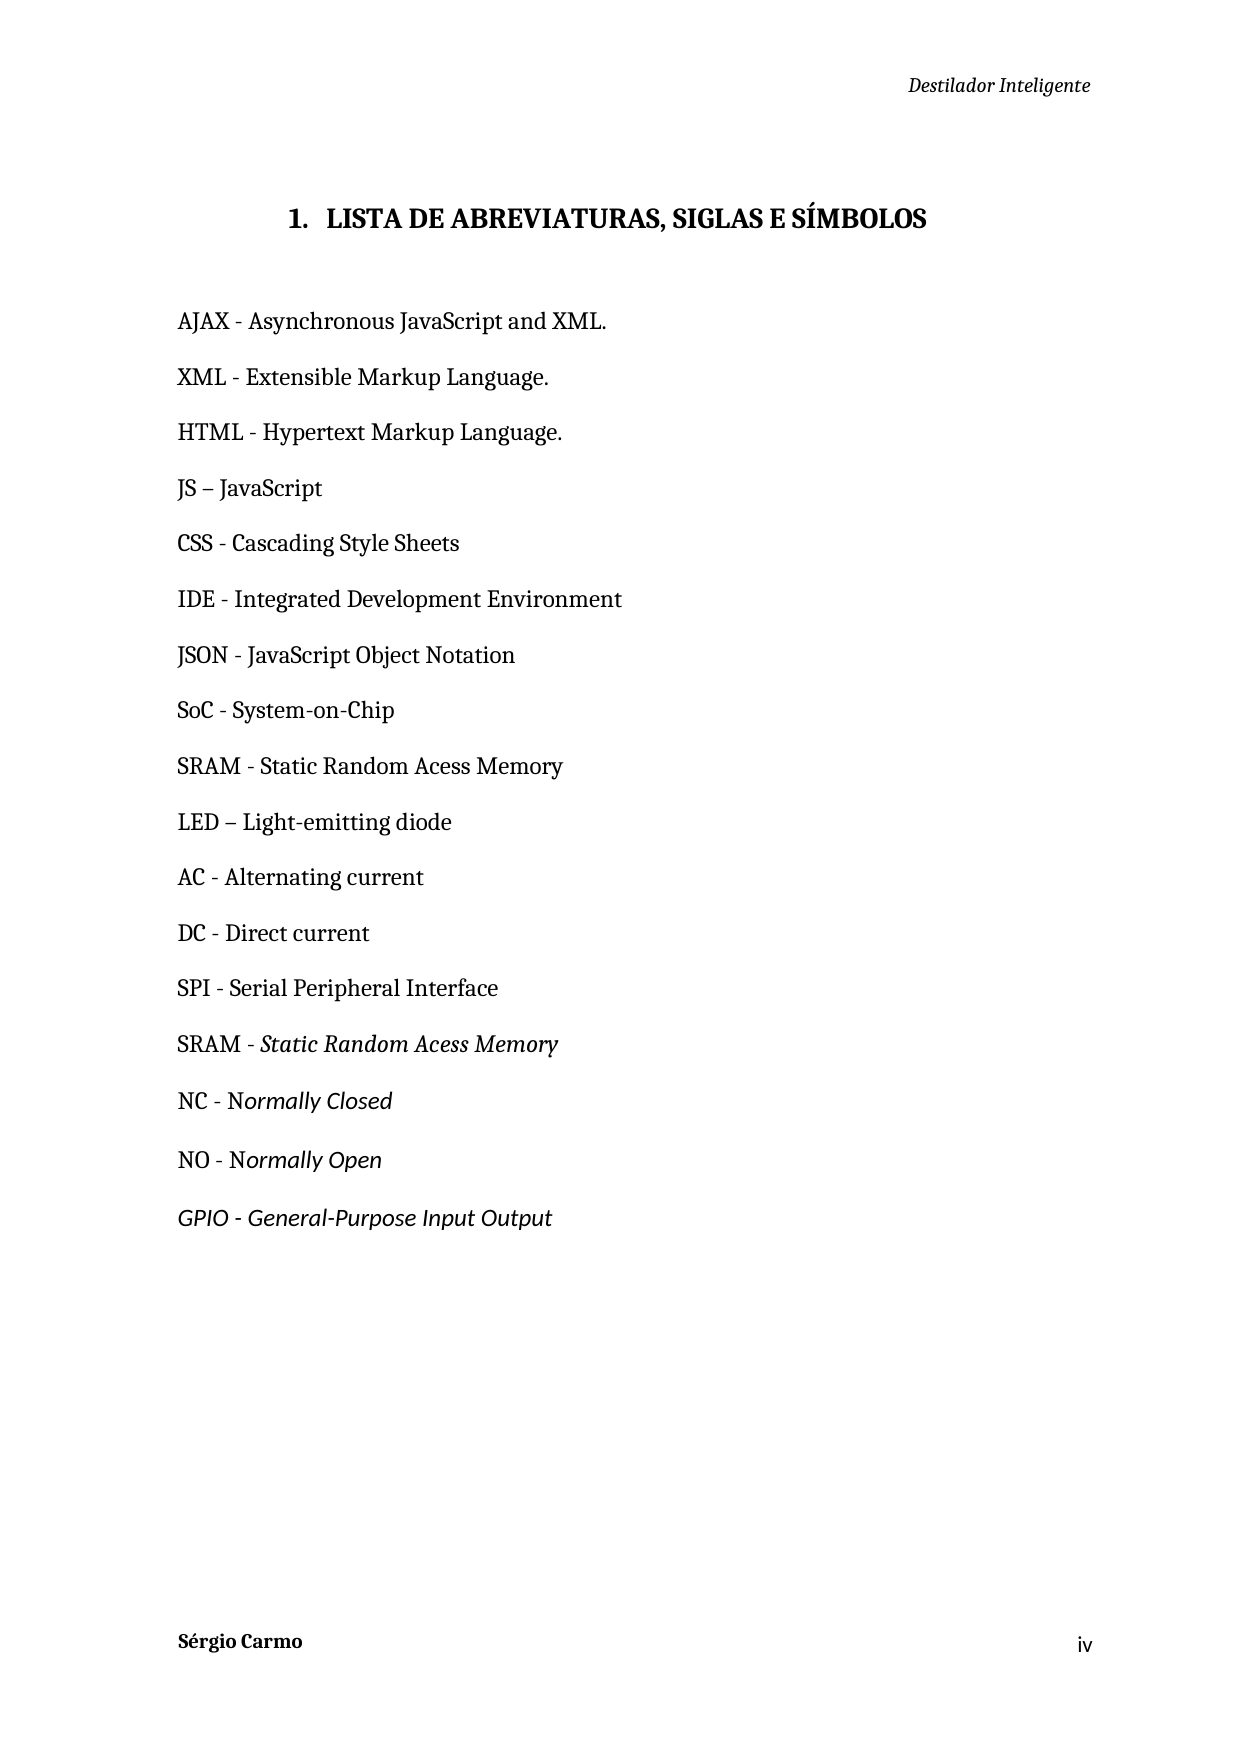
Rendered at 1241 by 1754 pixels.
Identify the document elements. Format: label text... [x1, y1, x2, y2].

text IDE - Integrated Development Environment [177, 585, 1092, 614]
text GPIO - General-Purpose Input Output [177, 1202, 1092, 1232]
text DC - Direct current [177, 919, 1092, 947]
text AC - Alternating current [177, 863, 1092, 892]
text SRAM - Static Random Acess Memory [177, 752, 1092, 781]
text SPI - Serial Peripheral Interface [177, 974, 1092, 1003]
text SRAM - Static Random Acess Memory [177, 1030, 1092, 1059]
text NO - Normally Open [177, 1144, 1092, 1174]
text CSS - Cascading Style Sheets [177, 529, 1092, 558]
text XML - Extensible Markup Language. [177, 362, 1092, 391]
text JSON - JavaScript Object Notation [177, 641, 1092, 669]
text Lista de Abreviaturas, Siglas e Símbolos [288, 202, 1092, 236]
text HTML - Hypertext Markup Language. [177, 418, 1092, 447]
text NC - Normally Closed [177, 1086, 1092, 1116]
text JS – JavaScript [177, 474, 1092, 502]
text AJAX - Asynchronous JavaScript and XML. [177, 307, 1092, 336]
text SoC - System-on-Chip [177, 696, 1092, 725]
text LED – Light-emitting diode [177, 807, 1092, 836]
